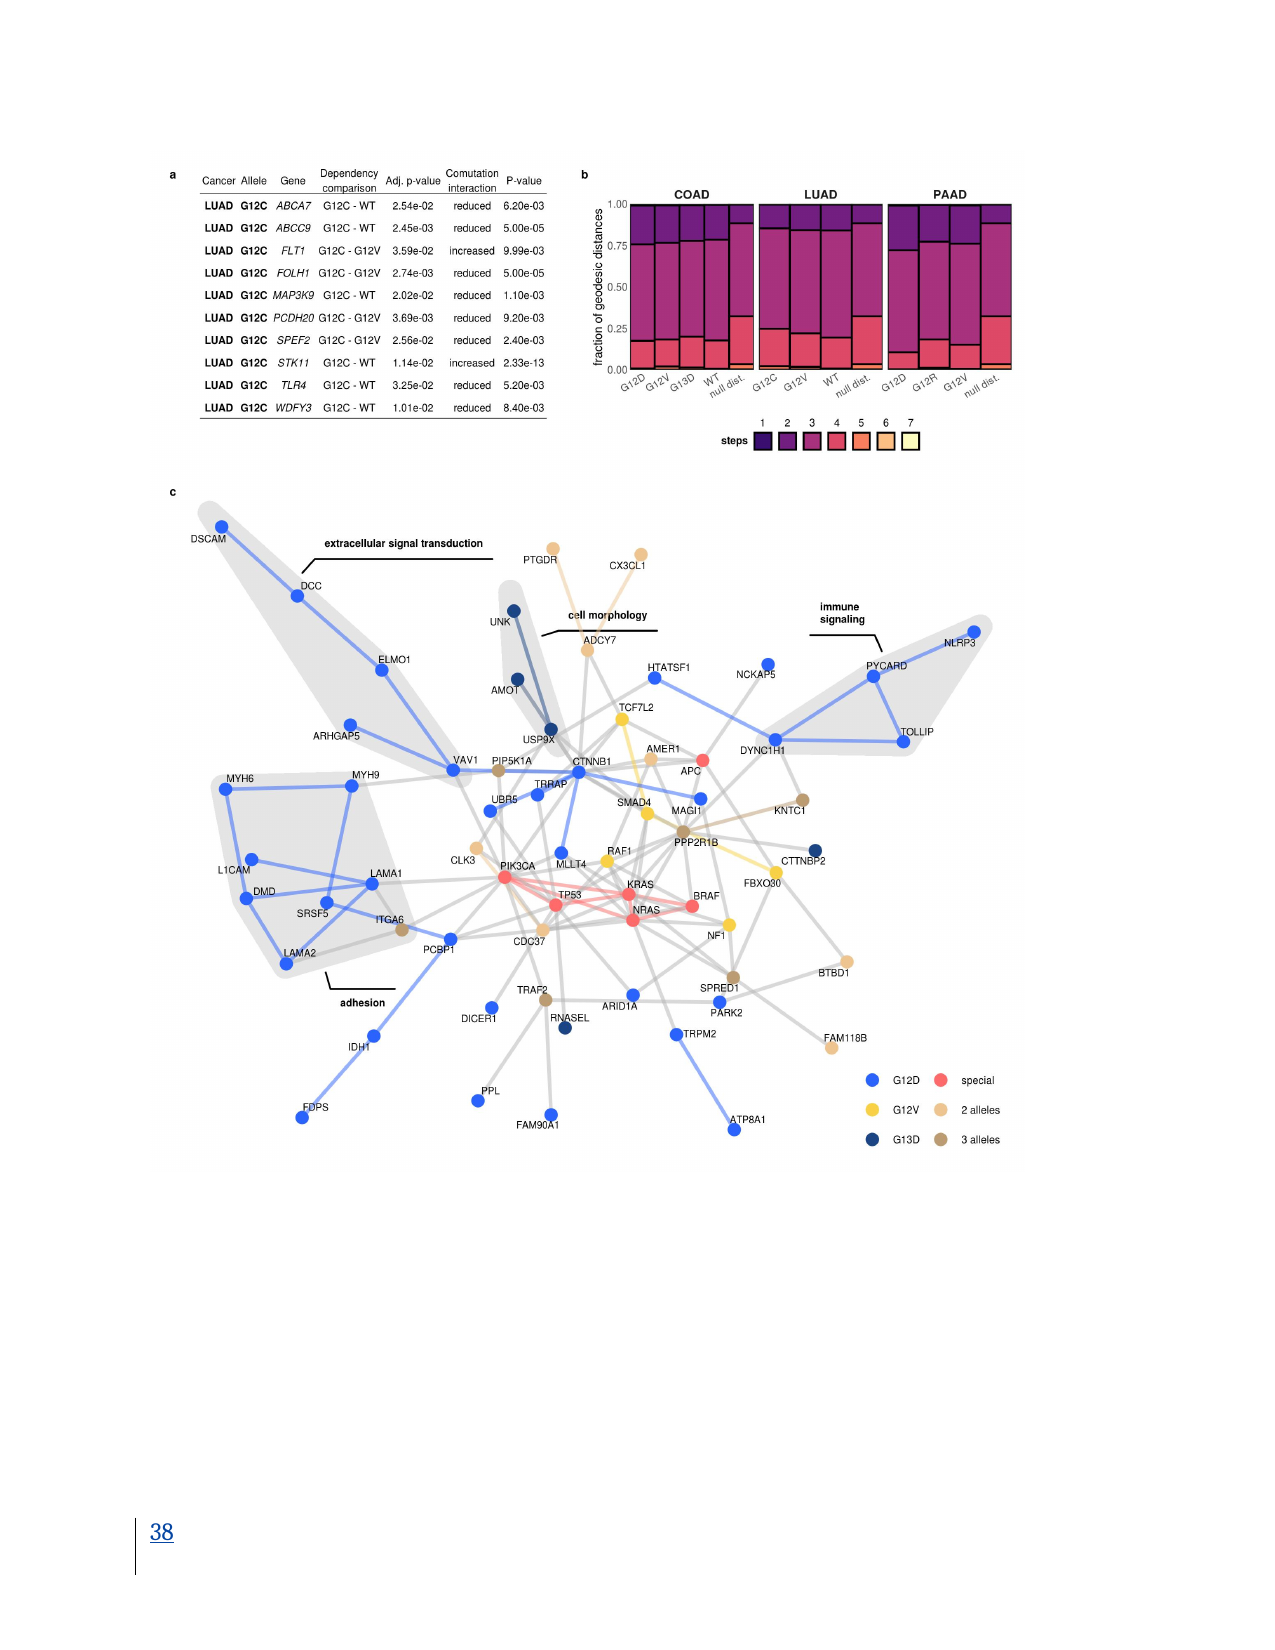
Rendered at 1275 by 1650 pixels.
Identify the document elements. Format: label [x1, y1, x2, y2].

picture [150, 150, 1025, 1172]
